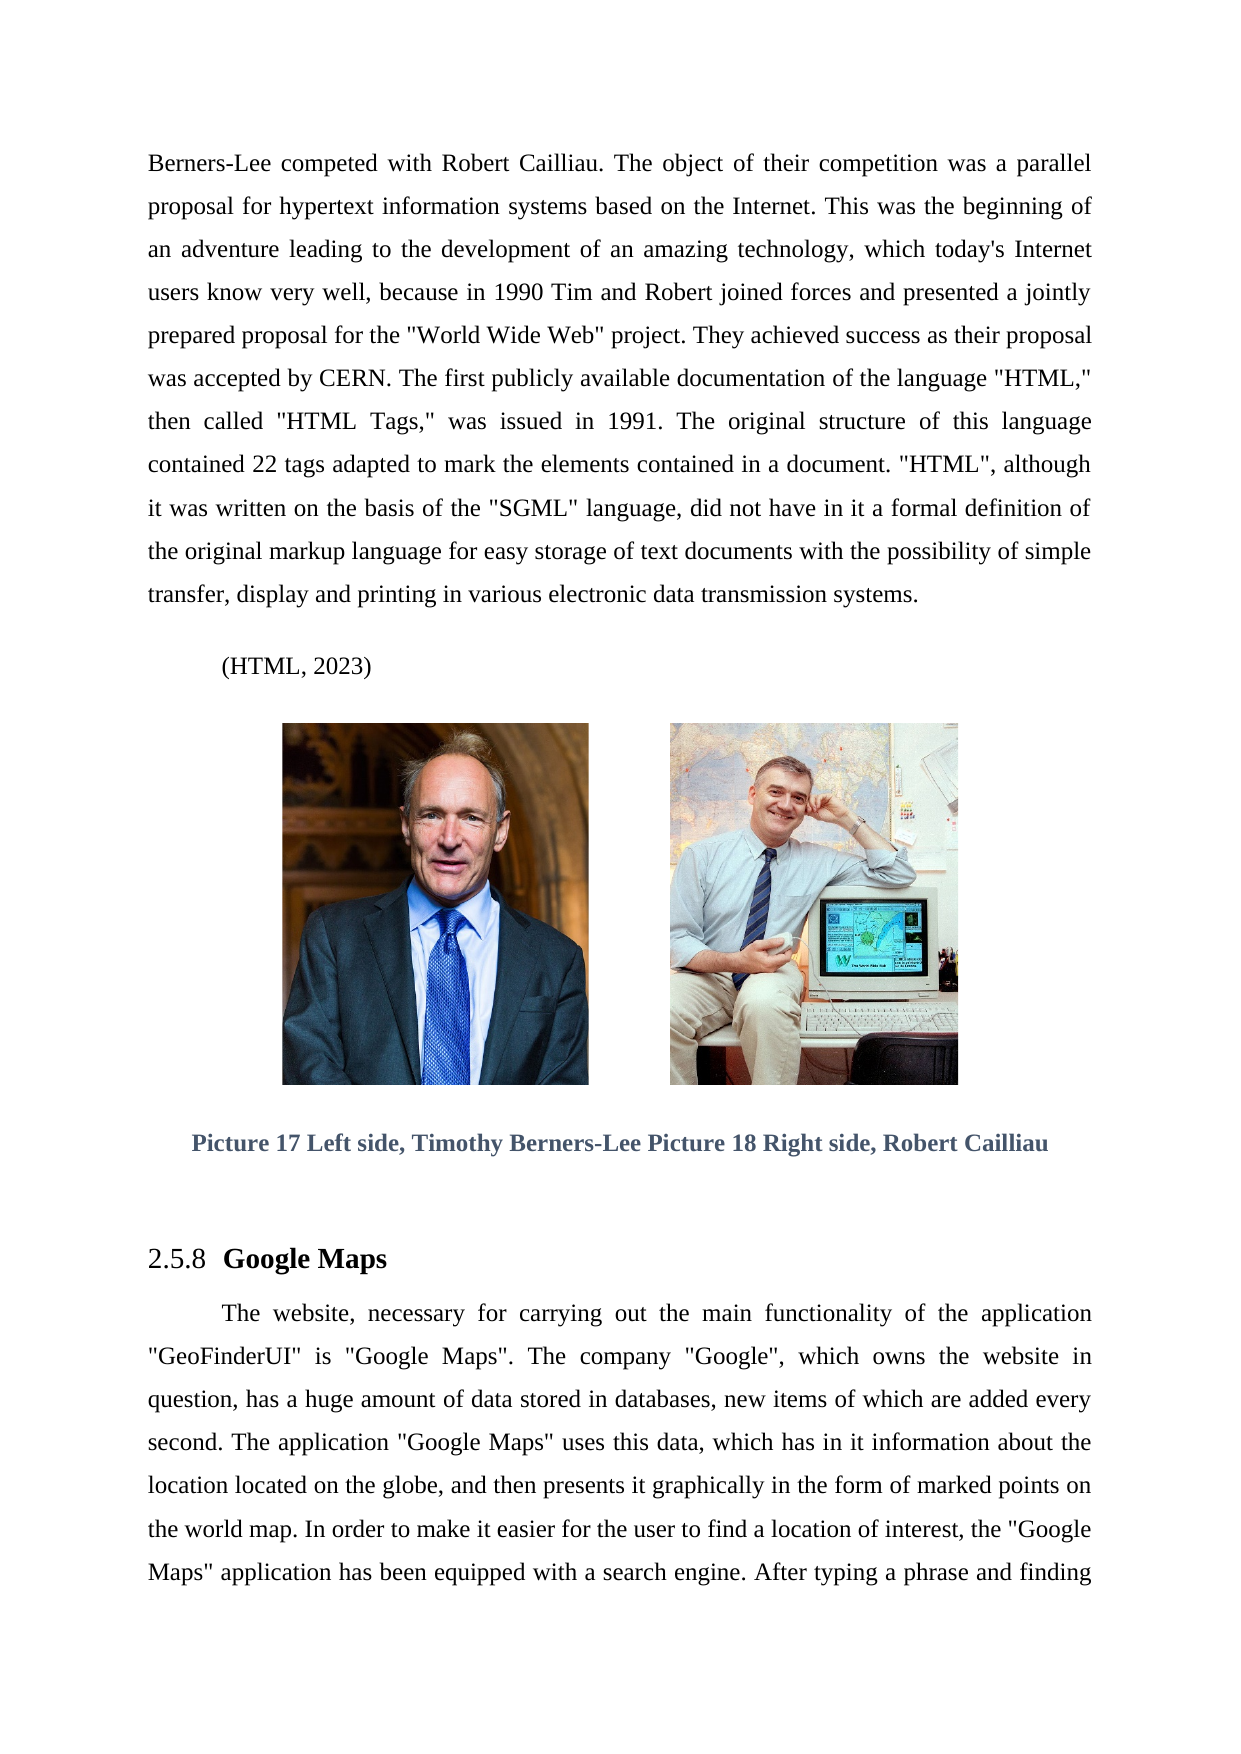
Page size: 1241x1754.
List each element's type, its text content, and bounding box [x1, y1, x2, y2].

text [148, 148, 1093, 608]
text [148, 1298, 1093, 1586]
picture [282, 723, 589, 1085]
picture [670, 723, 959, 1085]
subtitle Google Maps [148, 1242, 1093, 1275]
